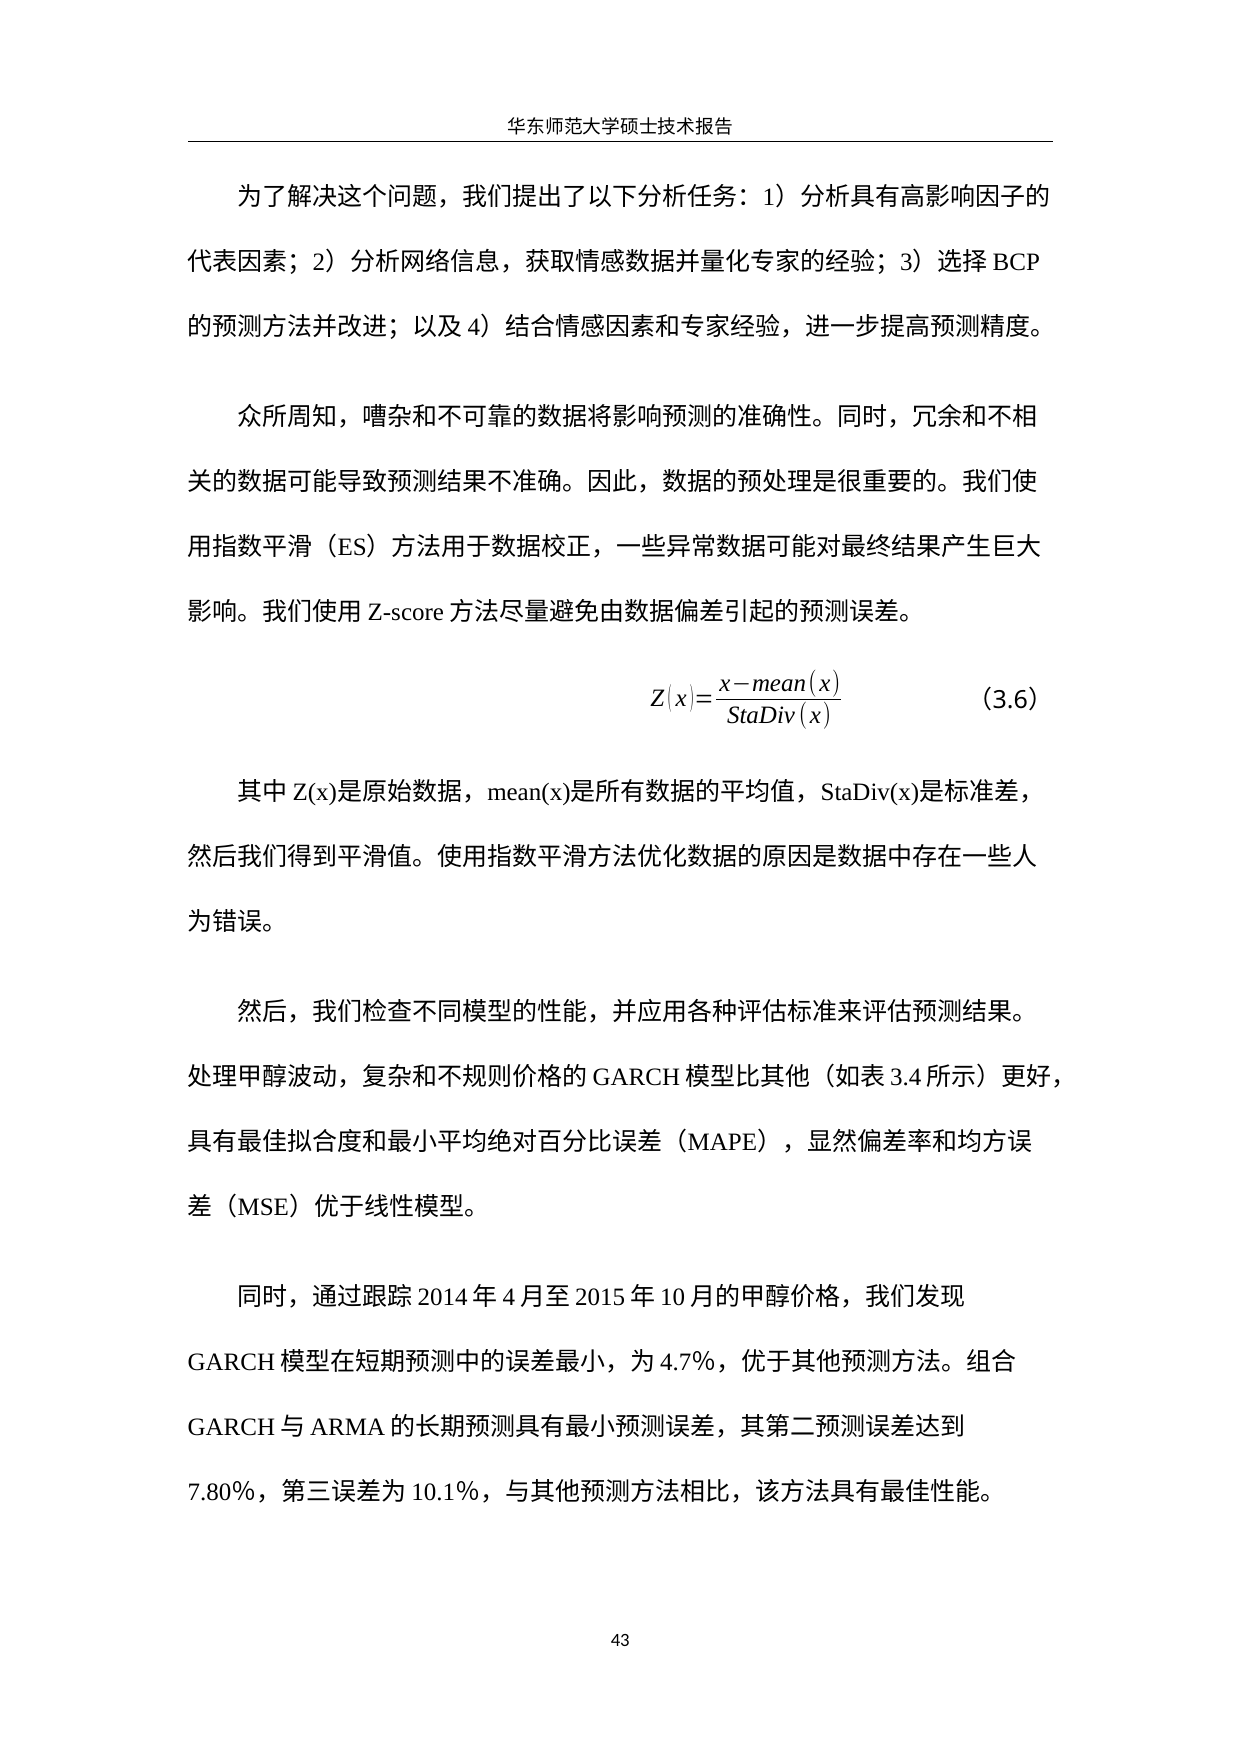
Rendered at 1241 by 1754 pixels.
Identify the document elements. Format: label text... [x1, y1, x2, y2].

text （3.6） [187, 667, 1053, 732]
text 然后，我们检查不同模型的性能，并应用各种评估标准来评估预测结果。处理甲醇波动，复杂和不规则价格的GARCH模型比其他（如表3.4所示）更好，具有最佳拟合度和最小平均绝对百分比误差（MAPE），显然偏差率和均方误差（MSE）优于线性模型。 [187, 977, 1053, 1237]
text 众所周知，嘈杂和不可靠的数据将影响预测的准确性。同时，冗余和不相关的数据可能导致预测结果不准确。因此，数据的预处理是很重要的。我们使用指数平滑（ES）方法用于数据校正，一些异常数据可能对最终结果产生巨大影响。我们使用Z-score方法尽量避免由数据偏差引起的预测误差。 [187, 382, 1053, 642]
text 其中Z(x)是原始数据，mean(x)是所有数据的平均值，StaDiv(x)是标准差，然后我们得到平滑值。使用指数平滑方法优化数据的原因是数据中存在一些人为错误。 [187, 757, 1053, 952]
text 为了解决这个问题，我们提出了以下分析任务：1）分析具有高影响因子的代表因素；2）分析网络信息，获取情感数据并量化专家的经验；3）选择BCP的预测方法并改进；以及4）结合情感因素和专家经验，进一步提高预测精度。 [187, 162, 1053, 357]
text 同时，通过跟踪2014年4月至2015年10月的甲醇价格，我们发现GARCH模型在短期预测中的误差最小，为4.7％，优于其他预测方法。组合GARCH与ARMA的长期预测具有最小预测误差，其第二预测误差达到7.80％，第三误差为10.1％，与其他预测方法相比，该方法具有最佳性能。 [187, 1262, 1053, 1522]
